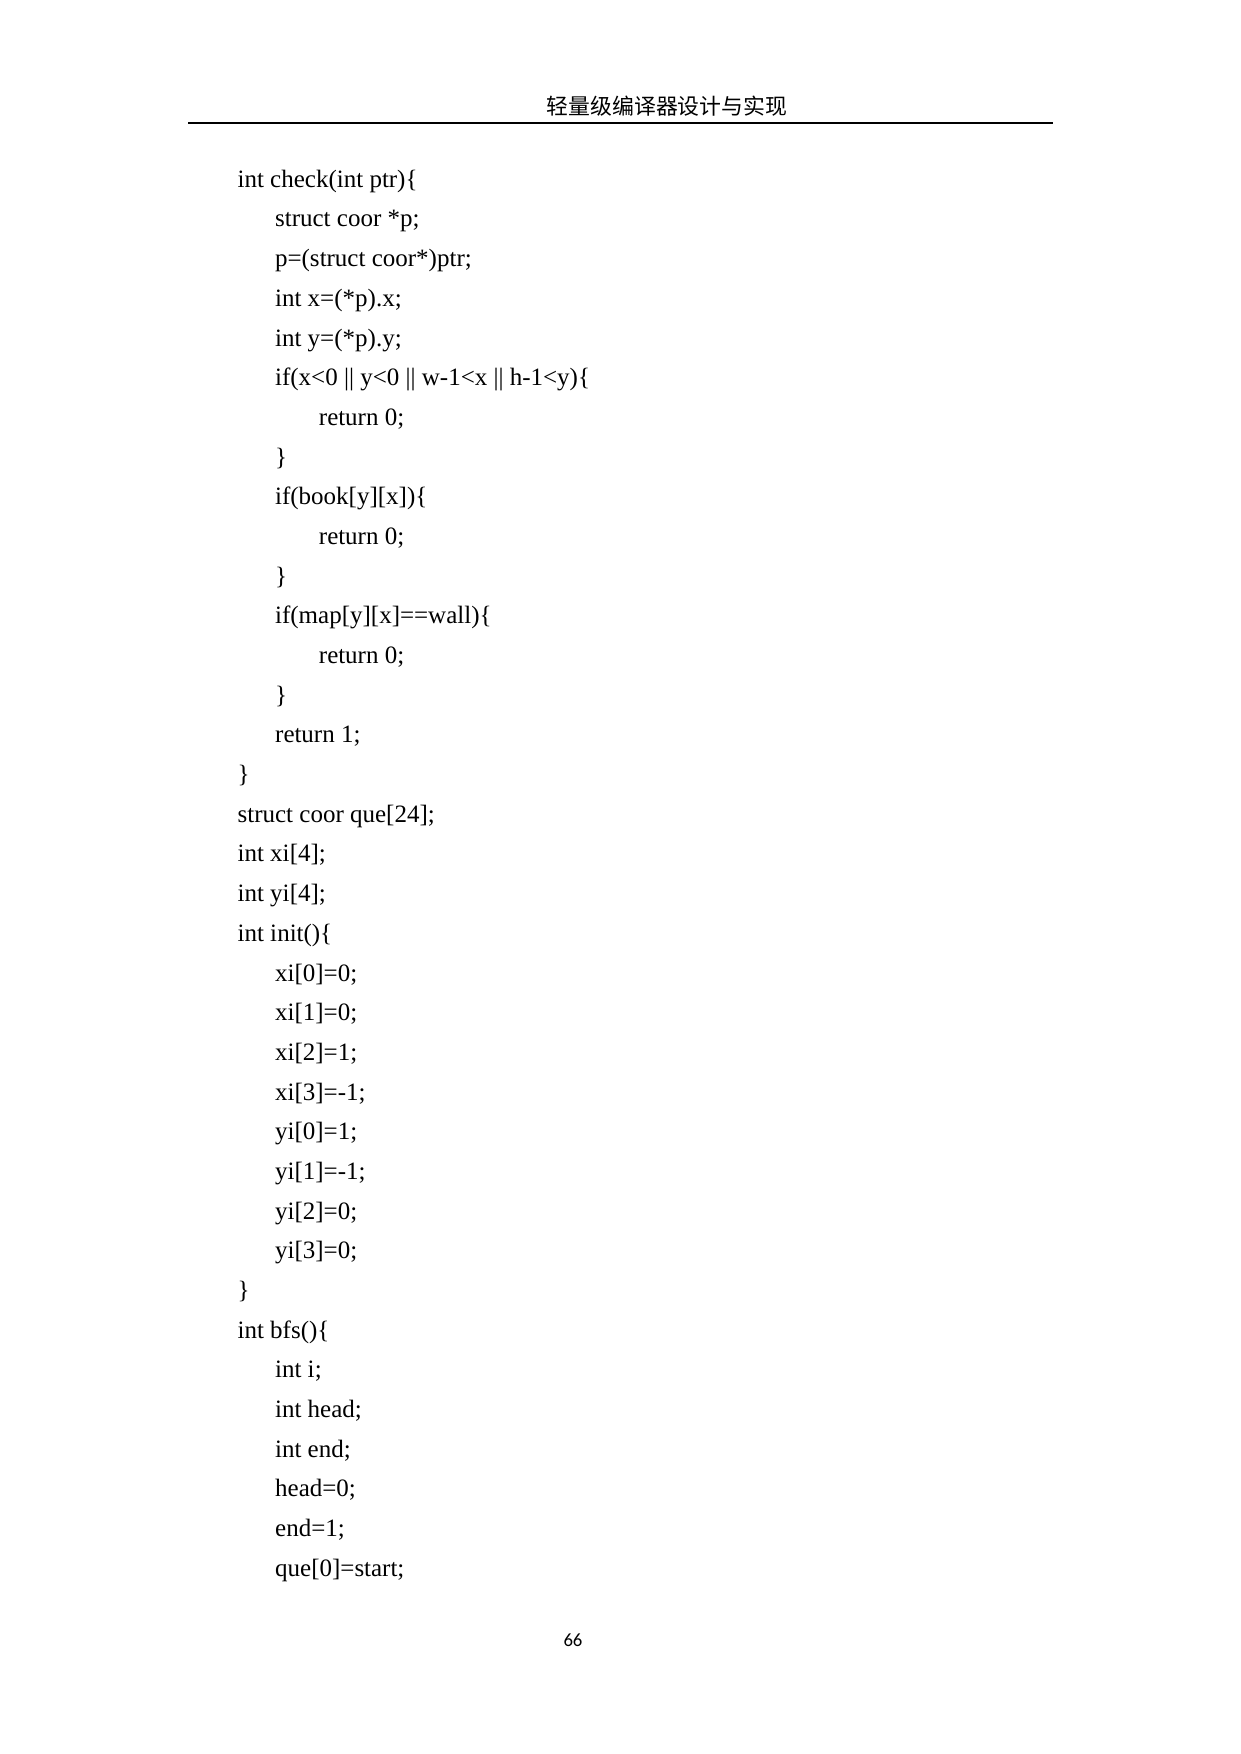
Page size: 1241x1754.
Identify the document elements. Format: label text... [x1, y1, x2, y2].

text return 0; [187, 400, 1053, 433]
text if(book[y][x]){ [187, 479, 1053, 512]
text int check(int ptr){ [187, 162, 1053, 194]
text int x=(*p).x; [187, 281, 1053, 313]
text p=(struct coor*)ptr; [187, 241, 1053, 274]
text if(map[y][x]==wall){ [187, 598, 1053, 631]
text int y=(*p).y; [187, 321, 1053, 353]
text int yi[4]; [187, 876, 1053, 909]
text } [187, 678, 1053, 710]
text yi[3]=0; [187, 1233, 1053, 1266]
text } [187, 757, 1053, 790]
text struct coor que[24]; [187, 797, 1053, 829]
text } [187, 1273, 1053, 1306]
text xi[0]=0; [187, 956, 1053, 988]
text return 1; [187, 718, 1053, 750]
text int bfs(){ [187, 1313, 1053, 1345]
text yi[2]=0; [187, 1194, 1053, 1226]
text } [187, 559, 1053, 591]
text yi[1]=-1; [187, 1154, 1053, 1187]
text xi[1]=0; [187, 995, 1053, 1028]
text struct coor *p; [187, 202, 1053, 234]
text if(x<0 || y<0 || w-1<x || h-1<y){ [187, 360, 1053, 393]
text int xi[4]; [187, 837, 1053, 869]
text return 0; [187, 519, 1053, 552]
text int i; [187, 1353, 1053, 1385]
text } [187, 440, 1053, 472]
text head=0; [187, 1472, 1053, 1504]
text xi[2]=1; [187, 1035, 1053, 1068]
text yi[0]=1; [187, 1114, 1053, 1147]
text int init(){ [187, 916, 1053, 948]
text int head; [187, 1392, 1053, 1425]
text que[0]=start; [187, 1551, 1053, 1583]
text int end; [187, 1432, 1053, 1464]
text return 0; [187, 638, 1053, 671]
text xi[3]=-1; [187, 1075, 1053, 1107]
text end=1; [187, 1511, 1053, 1544]
